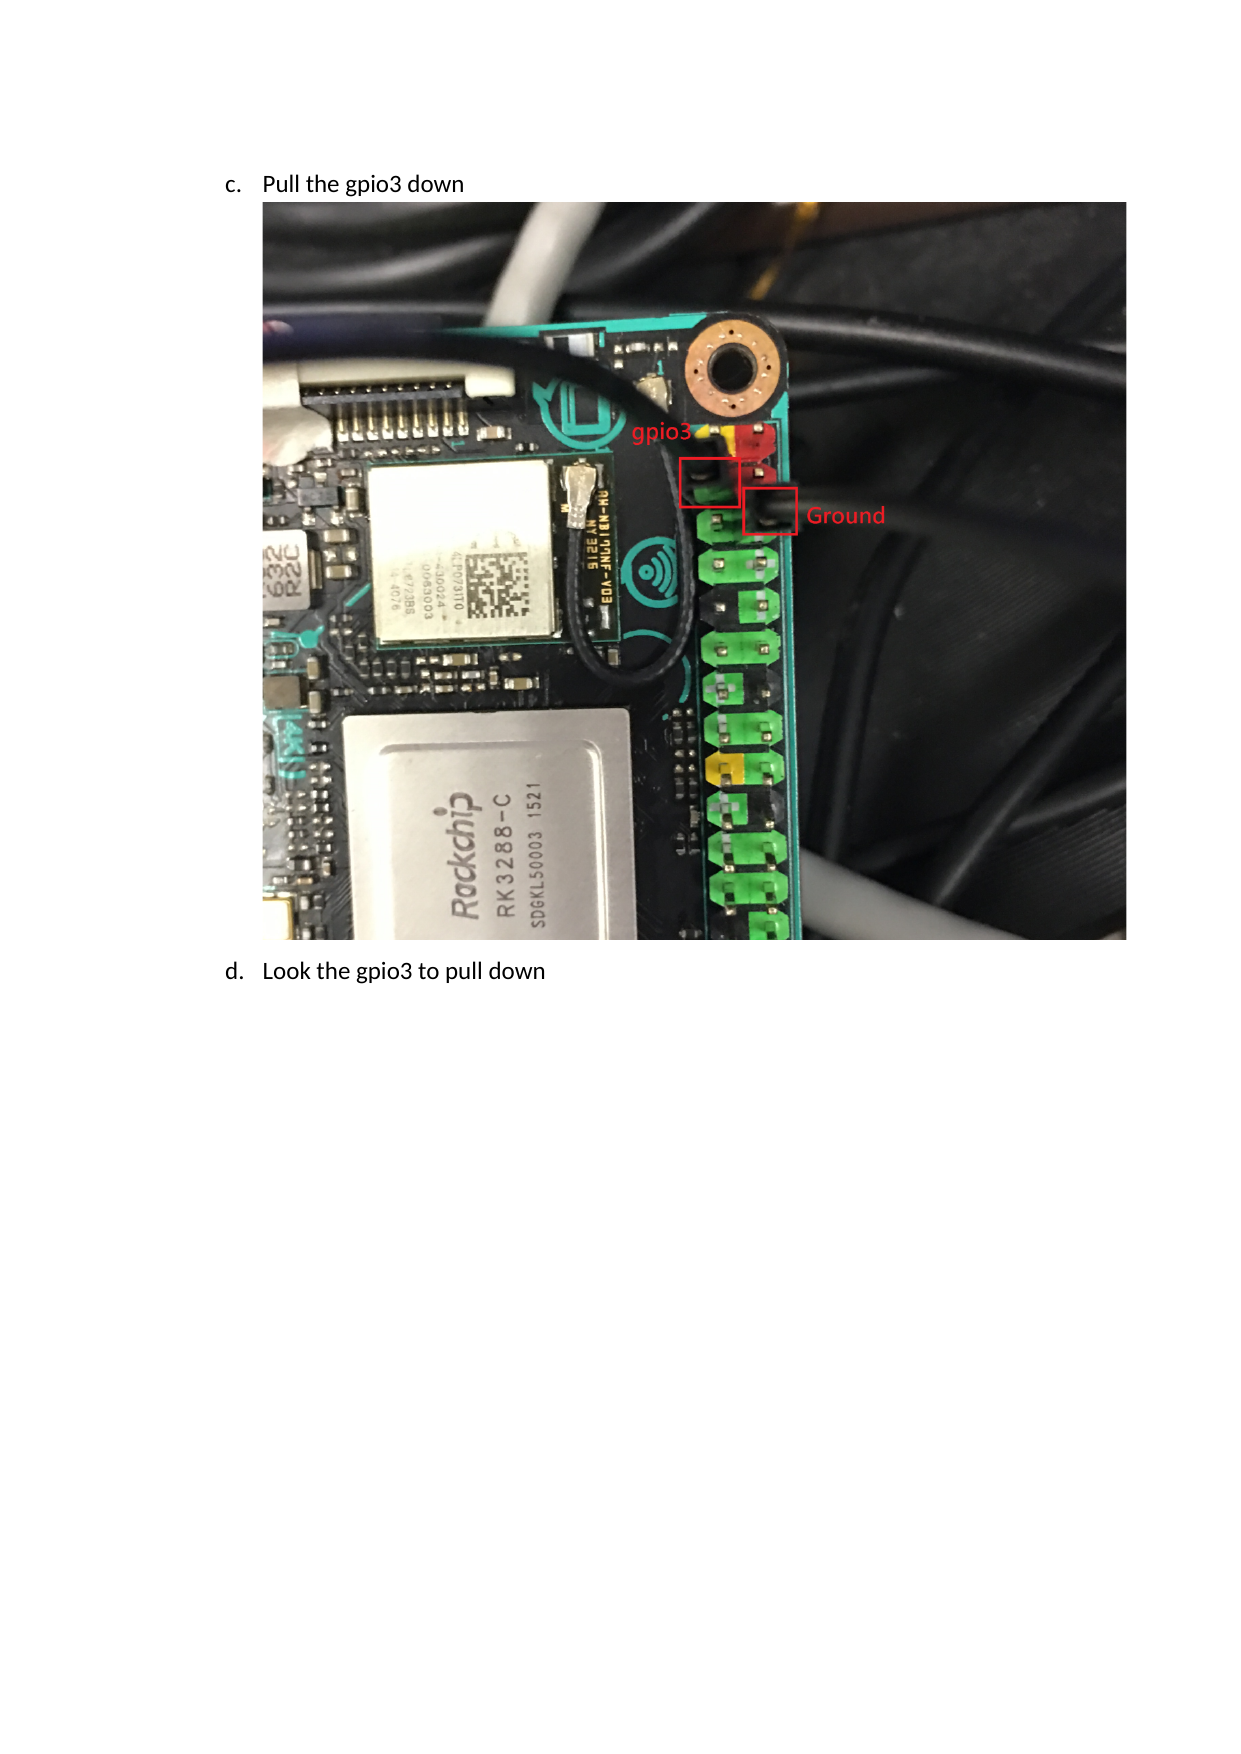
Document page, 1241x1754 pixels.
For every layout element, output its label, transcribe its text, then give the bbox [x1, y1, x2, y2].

list Look the gpio3 to pull down [225, 952, 1053, 989]
list Pull the gpio3 down [225, 164, 1053, 202]
picture [262, 202, 1127, 940]
